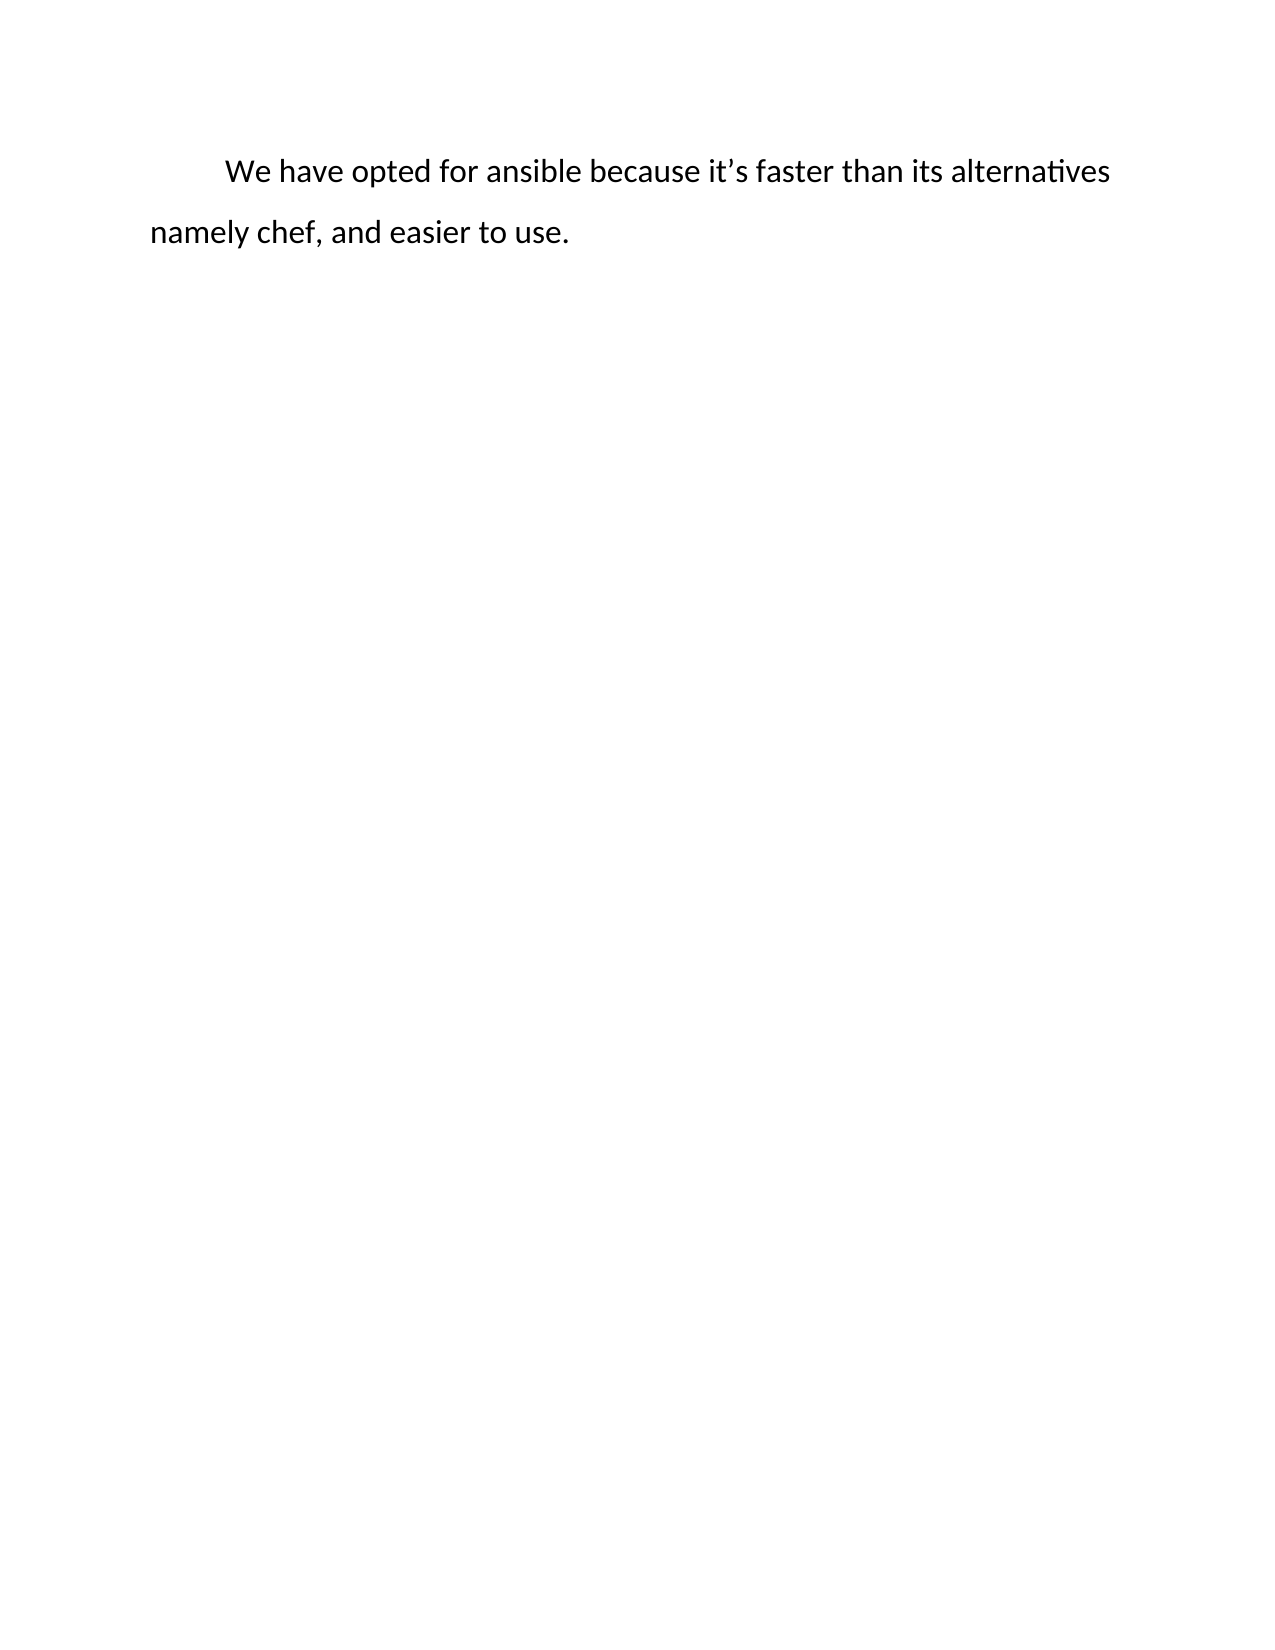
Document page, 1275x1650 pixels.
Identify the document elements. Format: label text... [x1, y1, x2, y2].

text We have opted for ansible because it’s faster than its alternatives namely chef, and easier to use. [150, 150, 1125, 252]
